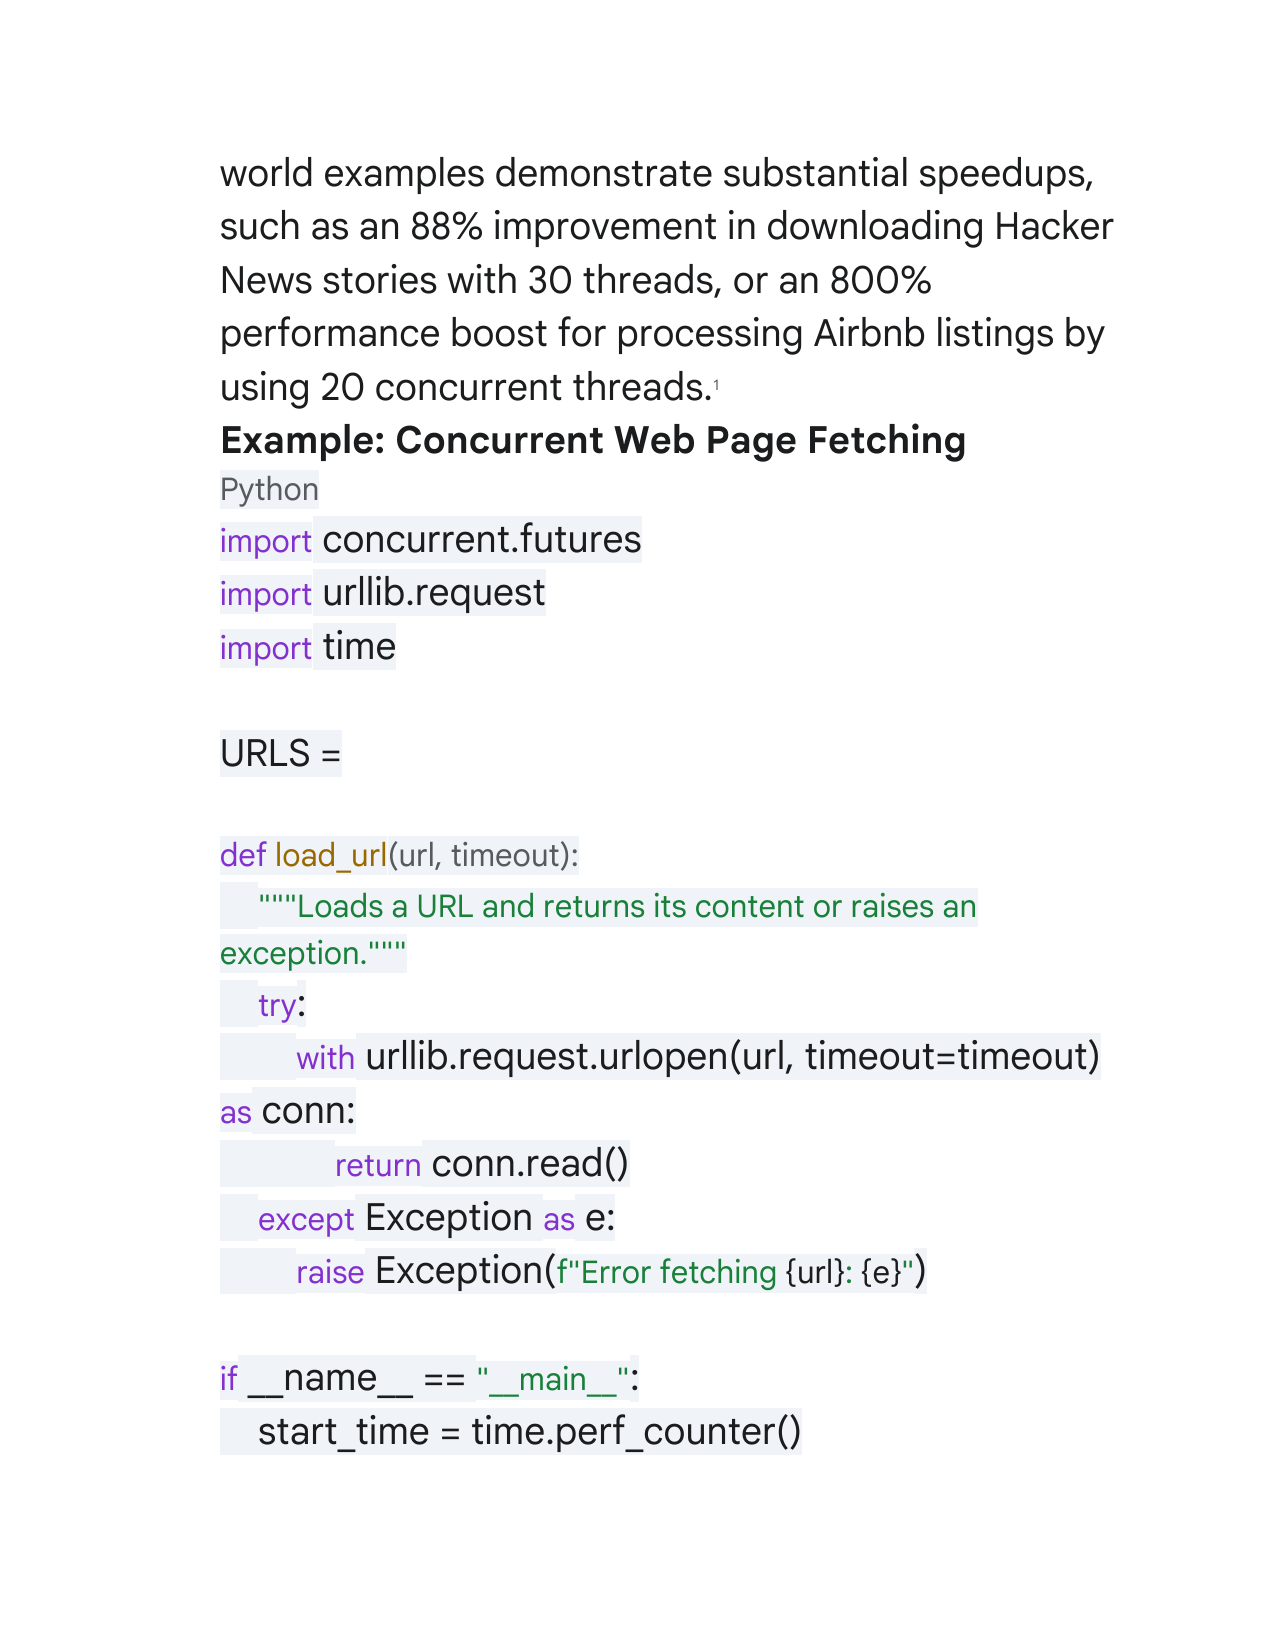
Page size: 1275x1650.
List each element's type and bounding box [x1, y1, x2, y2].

list [182, 150, 1125, 1455]
